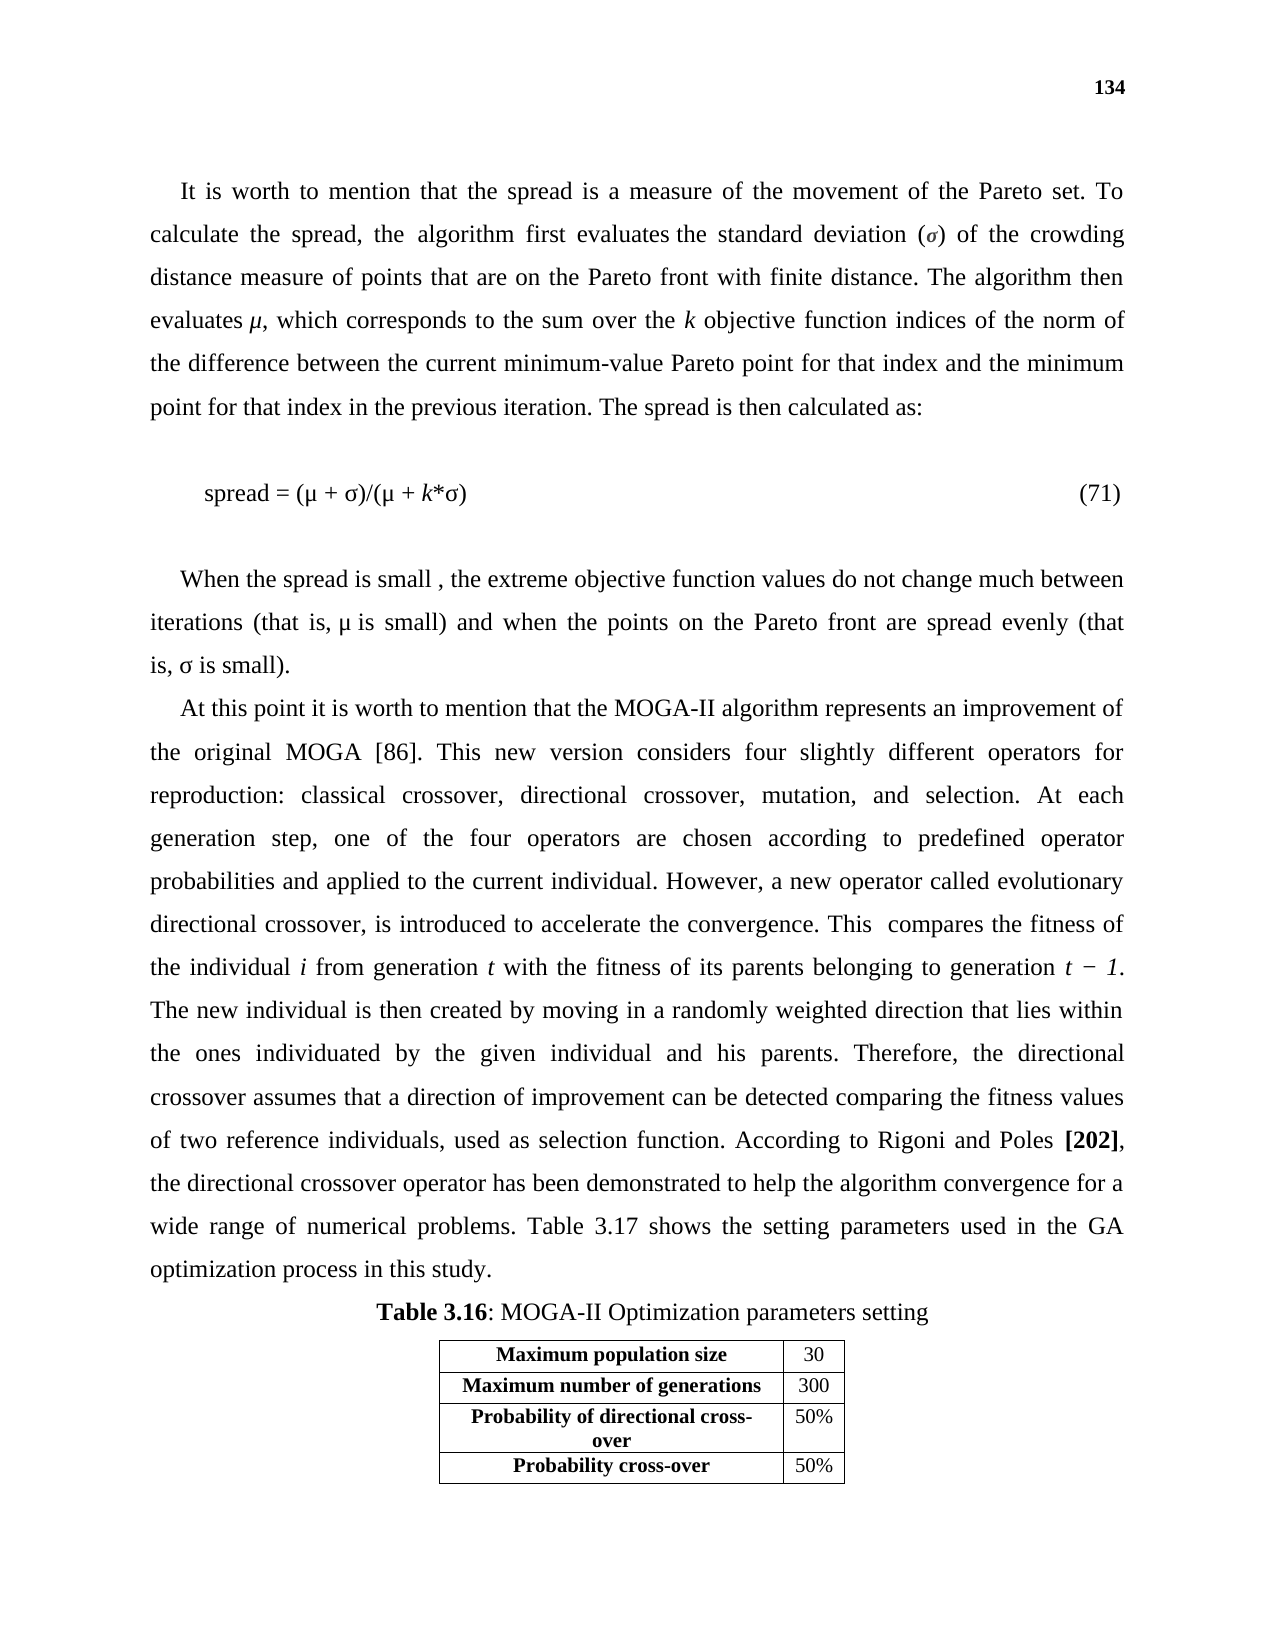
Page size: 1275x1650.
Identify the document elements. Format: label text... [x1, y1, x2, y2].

table_cell 50% [784, 1453, 844, 1483]
text At this point it is worth to mention that the MOGA-II algorithm represents an improvement of the original MOGA [86]. This new version considers four slightly different operators for reproduction: classical crossover, directional crossover, mutation, and selection. At each generation step, one of the four operators are chosen according to predefined operator probabilities and applied to the current individual. However, a new operator called evolutionary directional crossover, is introduced to accelerate the convergence. This compares the fitness of the individual i from generation t with the fitness of its parents belonging to generation t − 1. The new individual is then created by moving in a randomly weighted direction that lies within the ones individuated by the given individual and his parents. Therefore, the directional crossover assumes that a direction of improvement can be detected comparing the fitness values of two reference individuals, used as selection function. According to Rigoni and Poles , the directional crossover operator has been demonstrated to help the algorithm convergence for a wide range of numerical problems. Table 3.17 shows the setting parameters used in the GA optimization process in this study. [150, 693, 1125, 1283]
table_cell Maximum number of generations [440, 1373, 783, 1403]
table_header 30 [784, 1341, 844, 1372]
table_cell 300 [784, 1373, 844, 1403]
table_header Maximum population size [440, 1341, 783, 1372]
text spread = (μ + σ)/(μ + k*σ) (71) [200, 478, 1125, 507]
text When the spread is small , the extreme objective function values do not change much between iterations (that is, μ is small) and when the points on the Pareto front are spread evenly (that is, σ is small). [150, 564, 1125, 679]
text It is worth to mention that the spread is a measure of the movement of the Pareto set. To calculate the spread, the algorithm first evaluates the standard deviation (σ) of the crowding distance measure of points that are on the Pareto front with finite distance. The algorithm then evaluates μ, which corresponds to the sum over the k objective function indices of the norm of the difference between the current minimum-value Pareto point for that index and the minimum point for that index in the previous iteration. The spread is then calculated as: [150, 176, 1125, 420]
table_cell 50% [784, 1404, 844, 1452]
text Table 3.16: MOGA-II Optimization parameters setting [150, 1297, 1125, 1326]
table_cell Probability of directional cross-over [440, 1404, 783, 1452]
table_cell Probability cross-over [440, 1453, 783, 1483]
